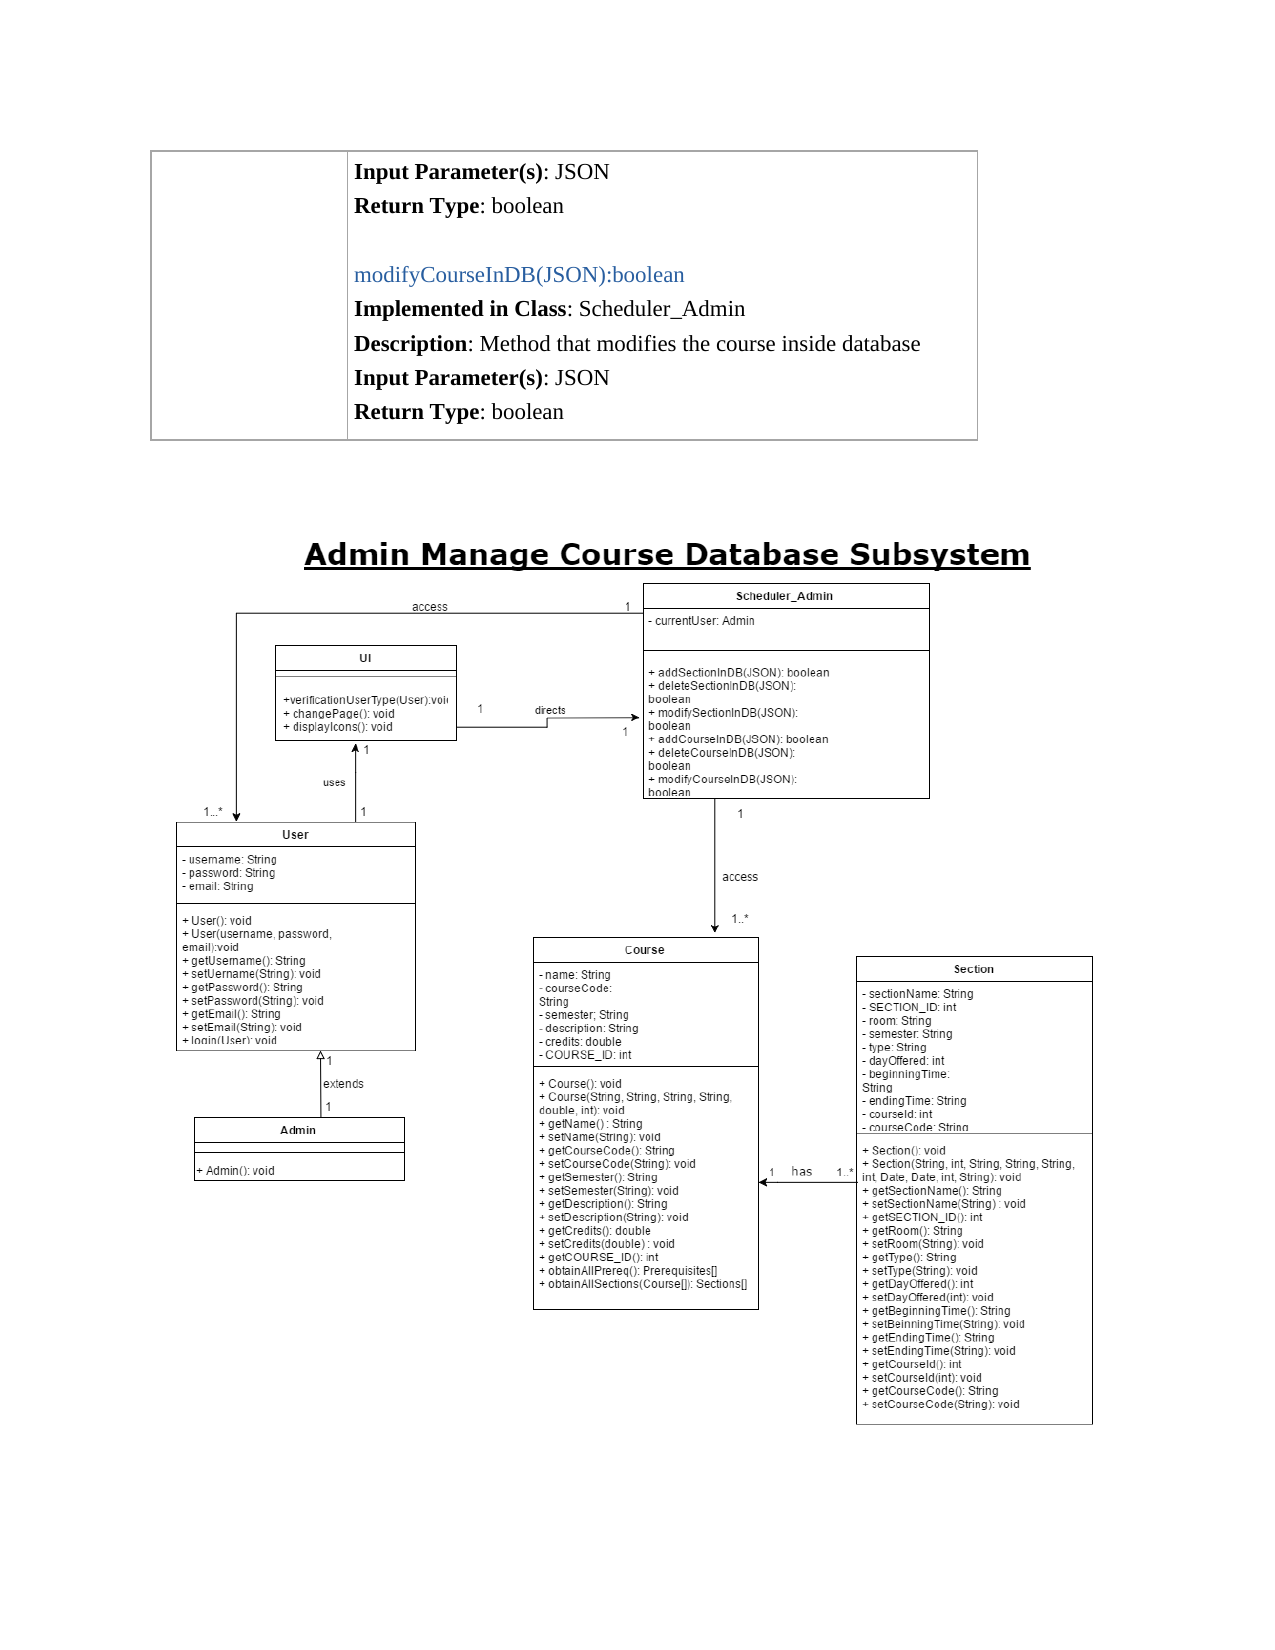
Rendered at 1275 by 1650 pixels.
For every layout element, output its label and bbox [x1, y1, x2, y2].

table_cell [152, 152, 347, 439]
table_cell [348, 152, 977, 439]
picture [150, 531, 1124, 1425]
